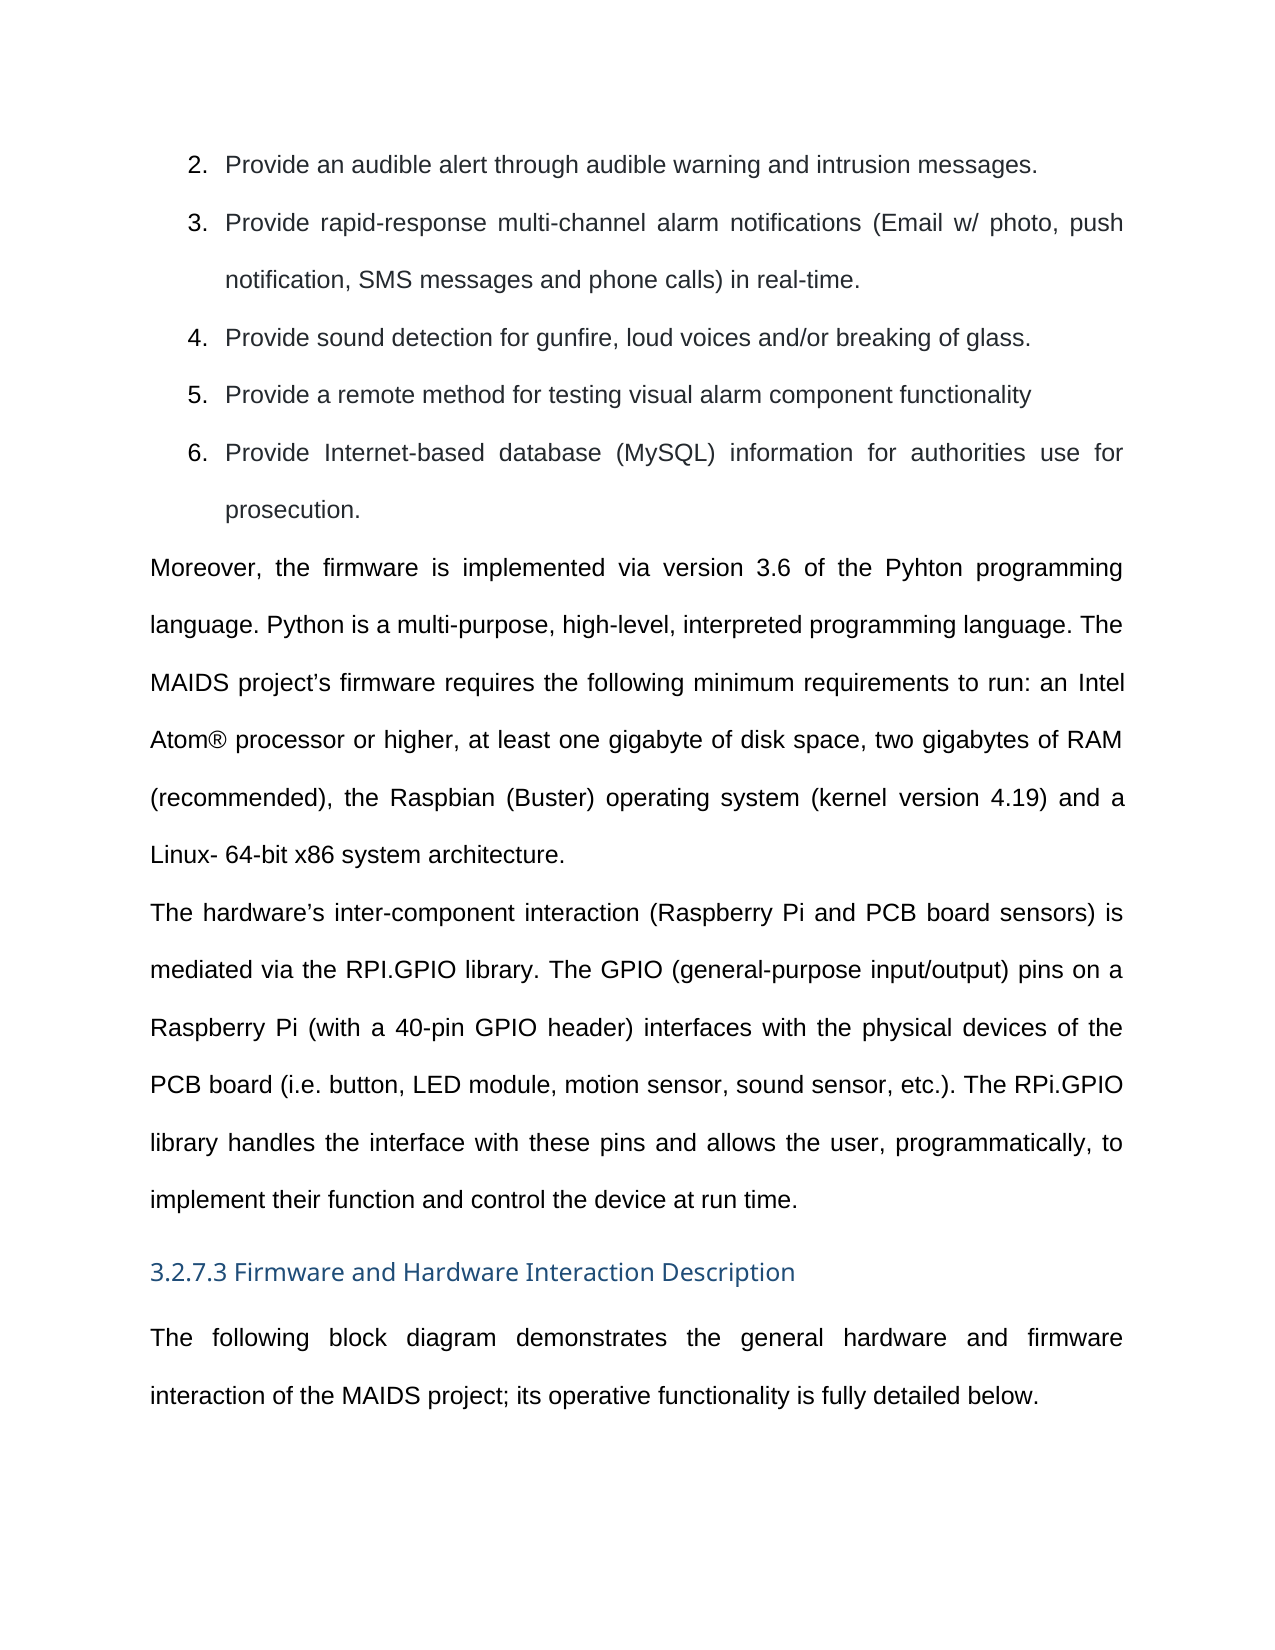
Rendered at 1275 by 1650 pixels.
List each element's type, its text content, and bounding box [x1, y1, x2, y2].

list Provide an audible alert through audible warning and intrusion messages. [187, 150, 1125, 179]
text Moreover, the firmware is implemented via version 3.6 of the Pyhton programming language. Python is a multi-purpose, high-level, interpreted programming language. The MAIDS project’s firmware requires the following minimum requirements to run: an Intel Atom® processor or higher, at least one gigabyte of disk space, two gigabytes of RAM (recommended), the Raspbian (Buster) operating system (kernel version 4.19) and a Linux- 64-bit x86 system architecture. [150, 552, 1125, 869]
list Provide Internet-based database (MySQL) information for authorities use for prosecution. [187, 437, 1125, 524]
list Provide a remote method for testing visual alarm component functionality [187, 380, 1125, 409]
list Provide sound detection for gunfire, loud voices and/or breaking of glass. [187, 322, 1125, 351]
text The hardware’s inter-component interaction (Raspberry Pi and PCB board sensors) is mediated via the RPI.GPIO library. The GPIO (general-purpose input/output) pins on a Raspberry Pi (with a 40-pin GPIO header) interfaces with the physical devices of the PCB board (i.e. button, LED module, motion sensor, sound sensor, etc.). The RPi.GPIO library handles the interface with these pins and allows the user, programmatically, to implement their function and control the device at run time. [150, 897, 1125, 1214]
text The following block diagram demonstrates the general hardware and firmware interaction of the MAIDS project; its operative functionality is fully detailed below. [150, 1323, 1125, 1409]
text 3.2.7.3 Firmware and Hardware Interaction Description [150, 1255, 1125, 1289]
list Provide rapid-response multi-channel alarm notifications (Email w/ photo, push notification, SMS messages and phone calls) in real-time. [187, 207, 1125, 294]
